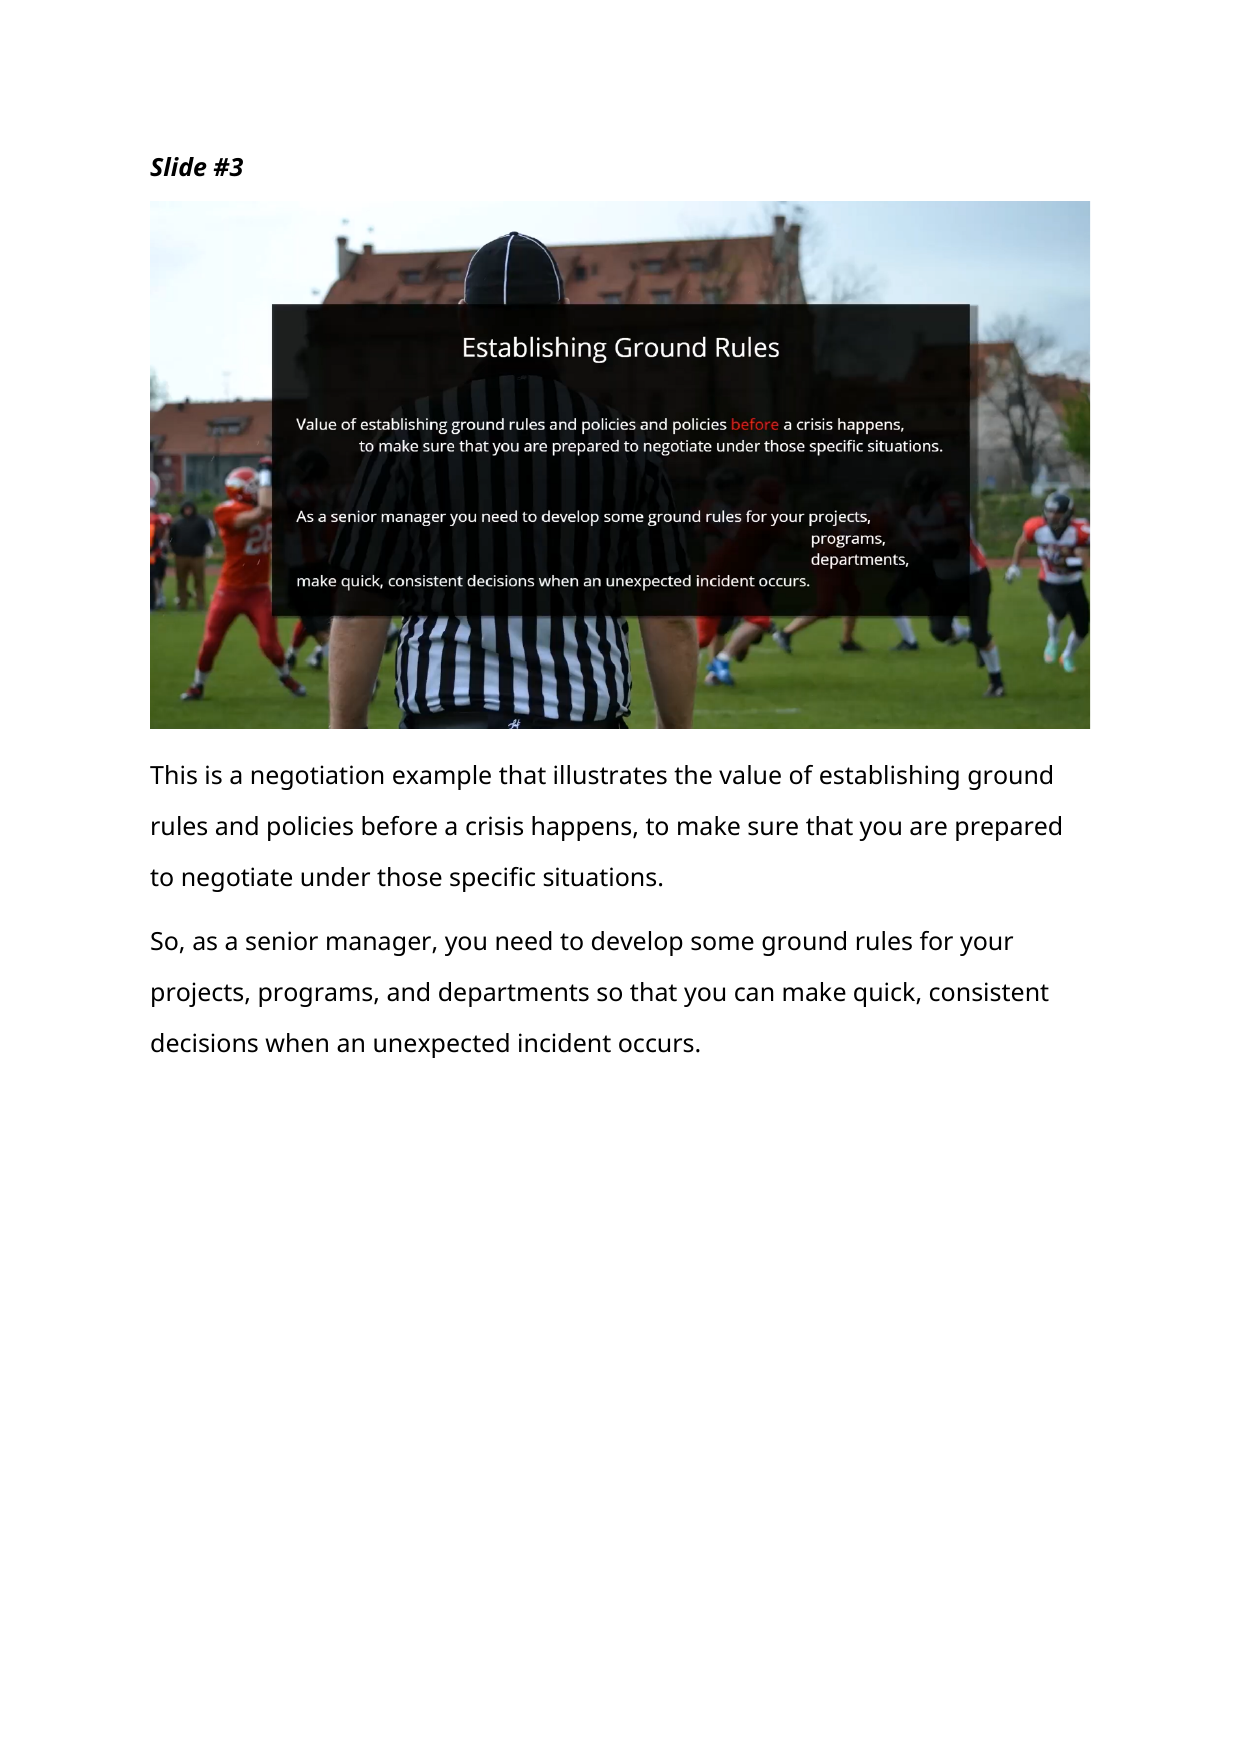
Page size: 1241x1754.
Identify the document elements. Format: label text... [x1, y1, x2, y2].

text This is a negotiation example that illustrates the value of establishing ground rules and policies before a crisis happens, to make sure that you are prepared to negotiate under those specific situations. [150, 758, 1090, 894]
subtitle Slide #3 [150, 150, 1090, 201]
picture [150, 201, 1091, 729]
text So, as a senior manager, you need to develop some ground rules for your projects, programs, and departments so that you can make quick, consistent decisions when an unexpected incident occurs. [150, 923, 1090, 1059]
